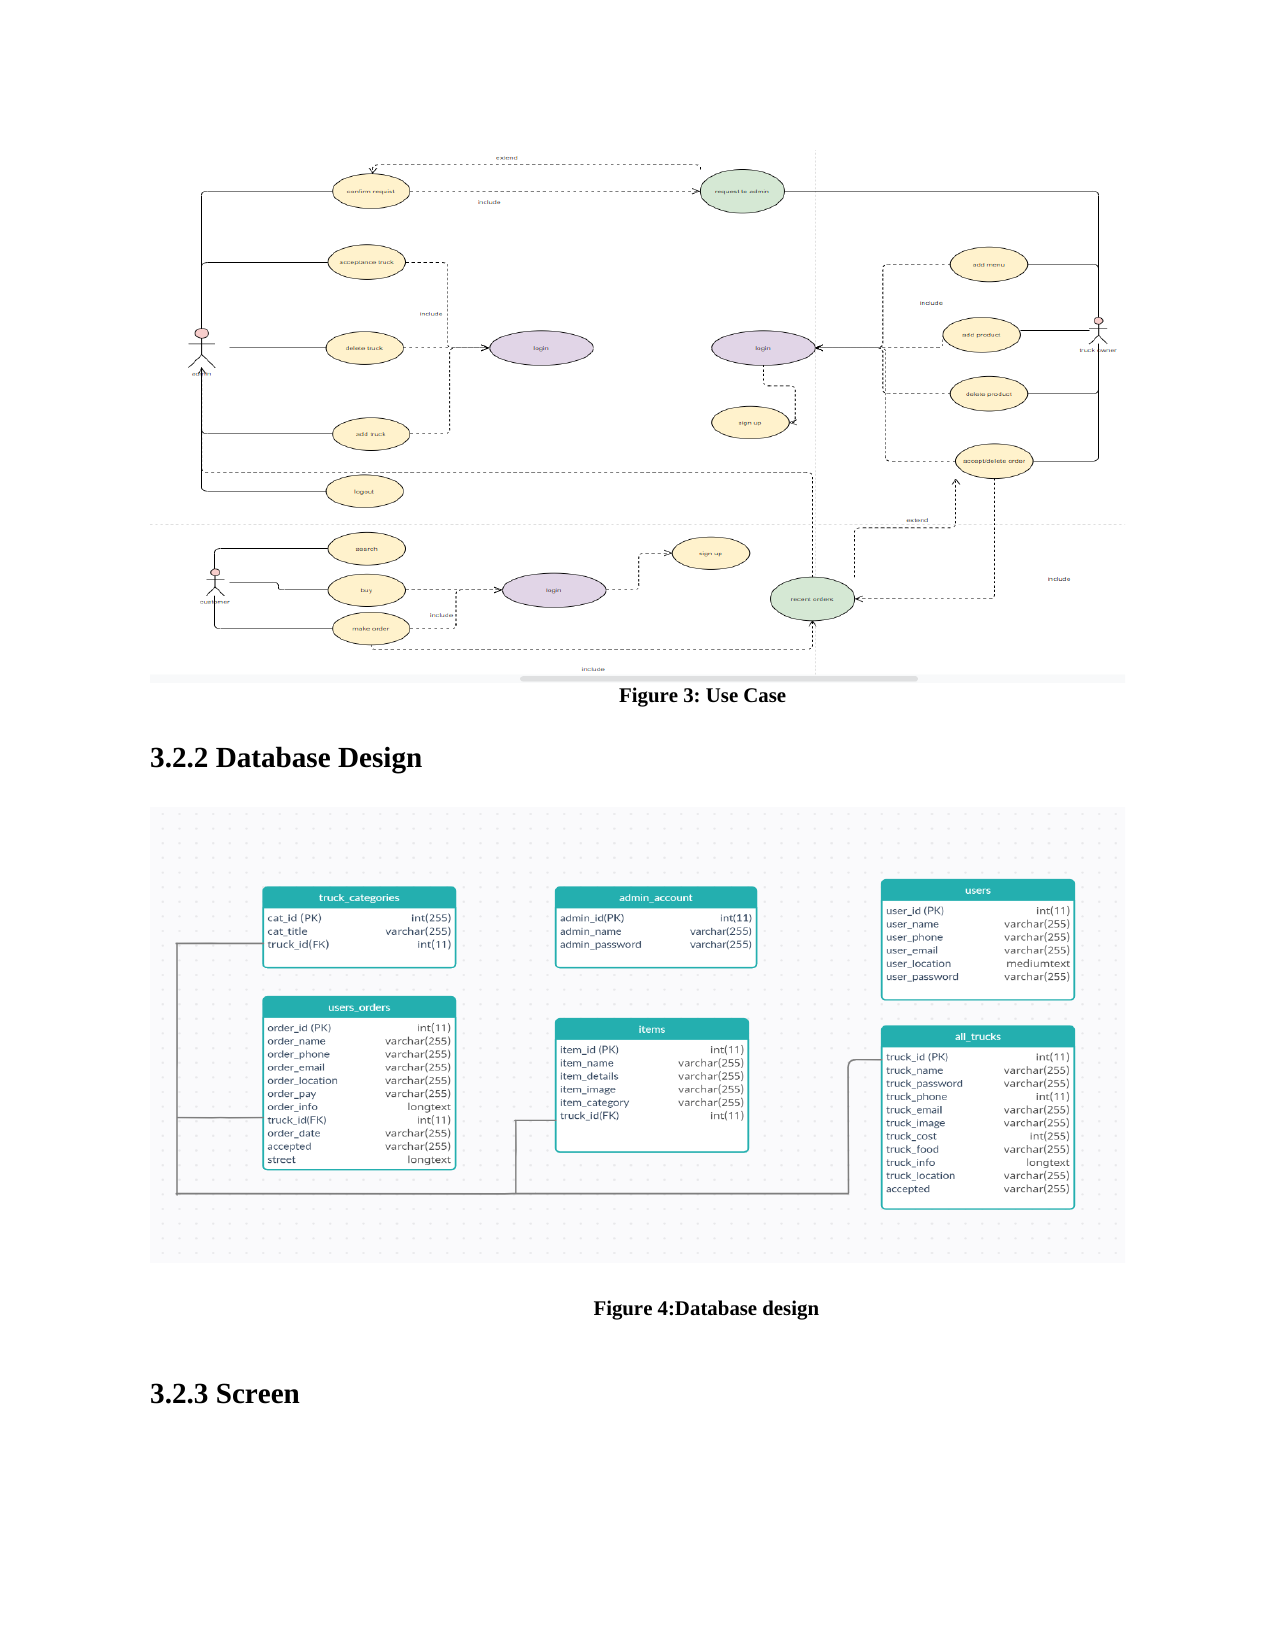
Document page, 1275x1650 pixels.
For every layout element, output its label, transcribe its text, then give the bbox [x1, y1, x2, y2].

picture [150, 807, 1125, 1263]
text Figure 4:Database design [150, 1296, 1125, 1320]
text 3.2.2 Database Design [150, 740, 1125, 774]
text Figure 3: Use Case [150, 683, 1125, 707]
picture [150, 150, 1125, 683]
text 3.2.3 Screen [150, 1376, 1125, 1409]
